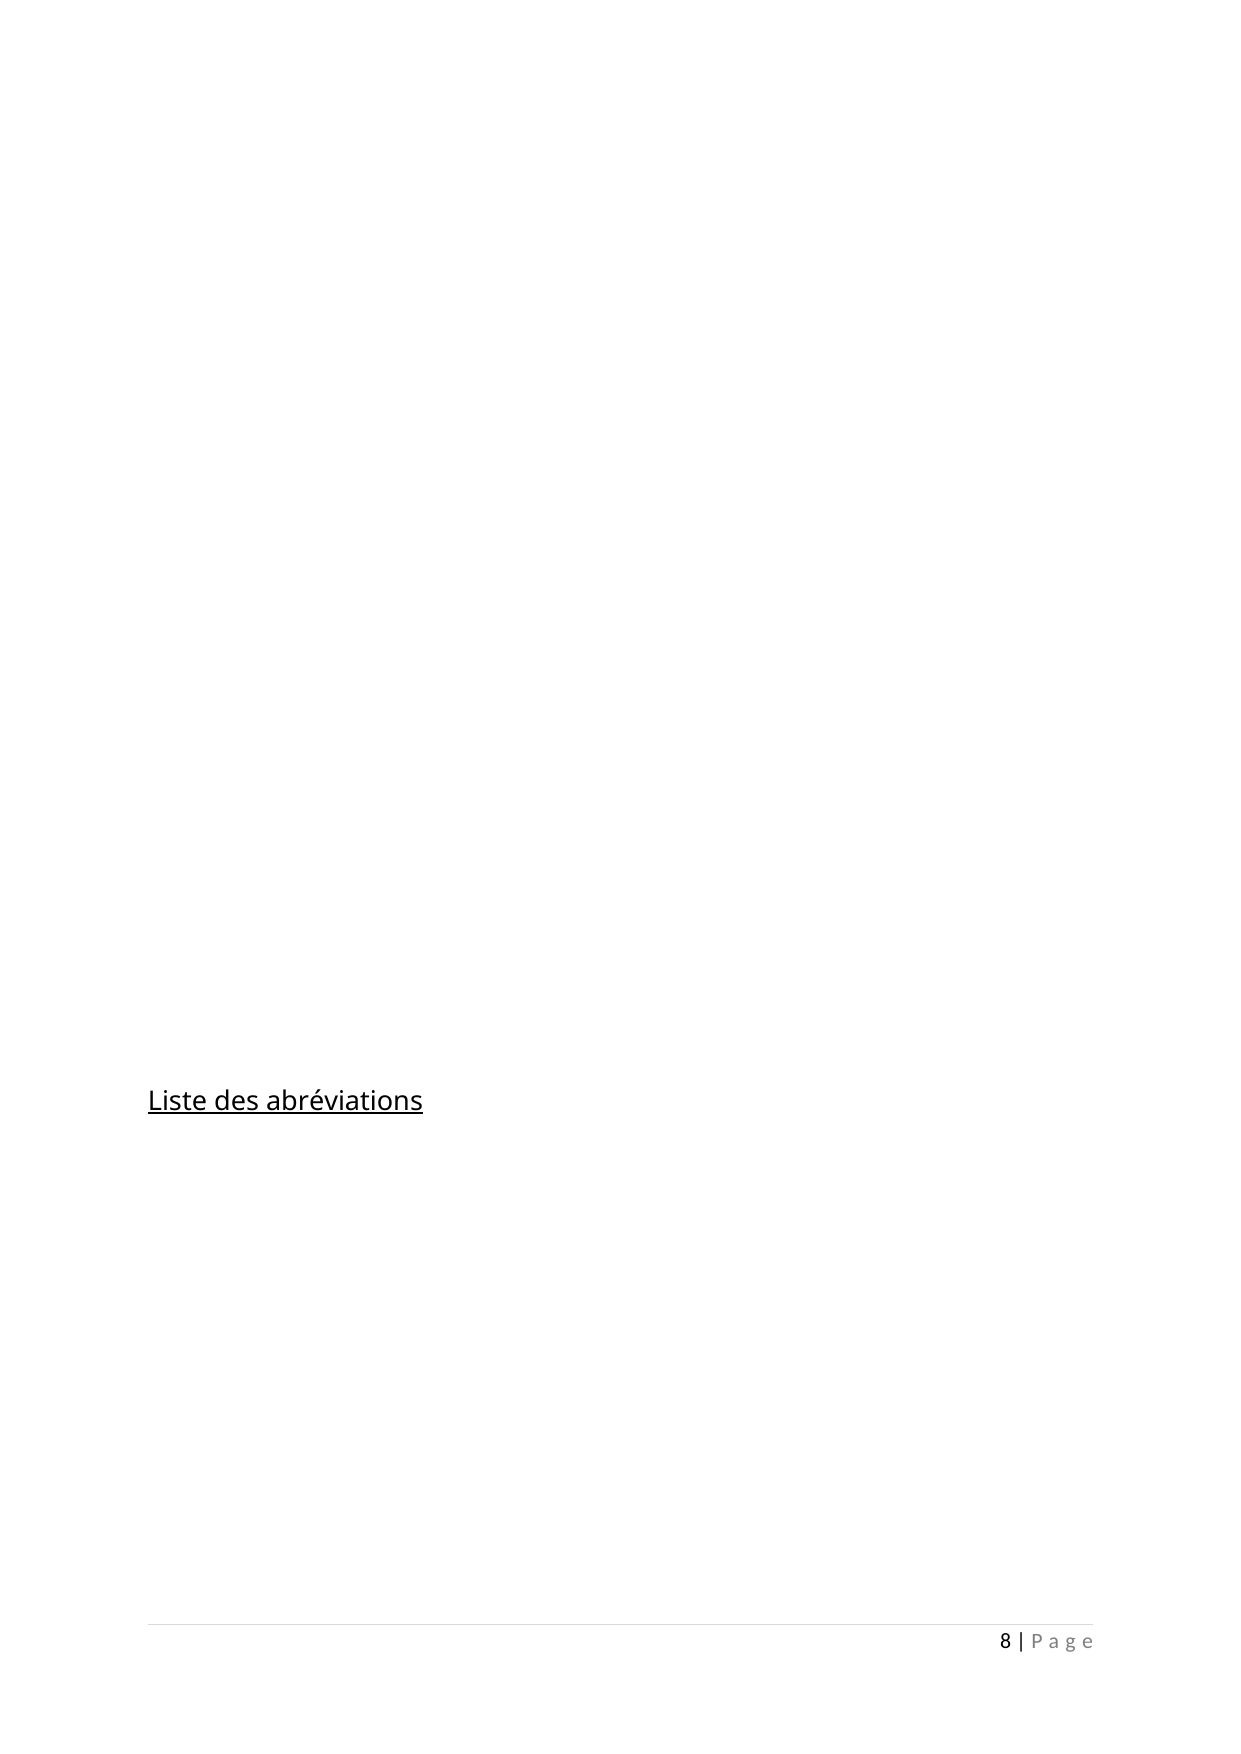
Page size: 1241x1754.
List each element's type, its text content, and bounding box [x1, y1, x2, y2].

subtitle Liste des abréviations [148, 1081, 1093, 1118]
